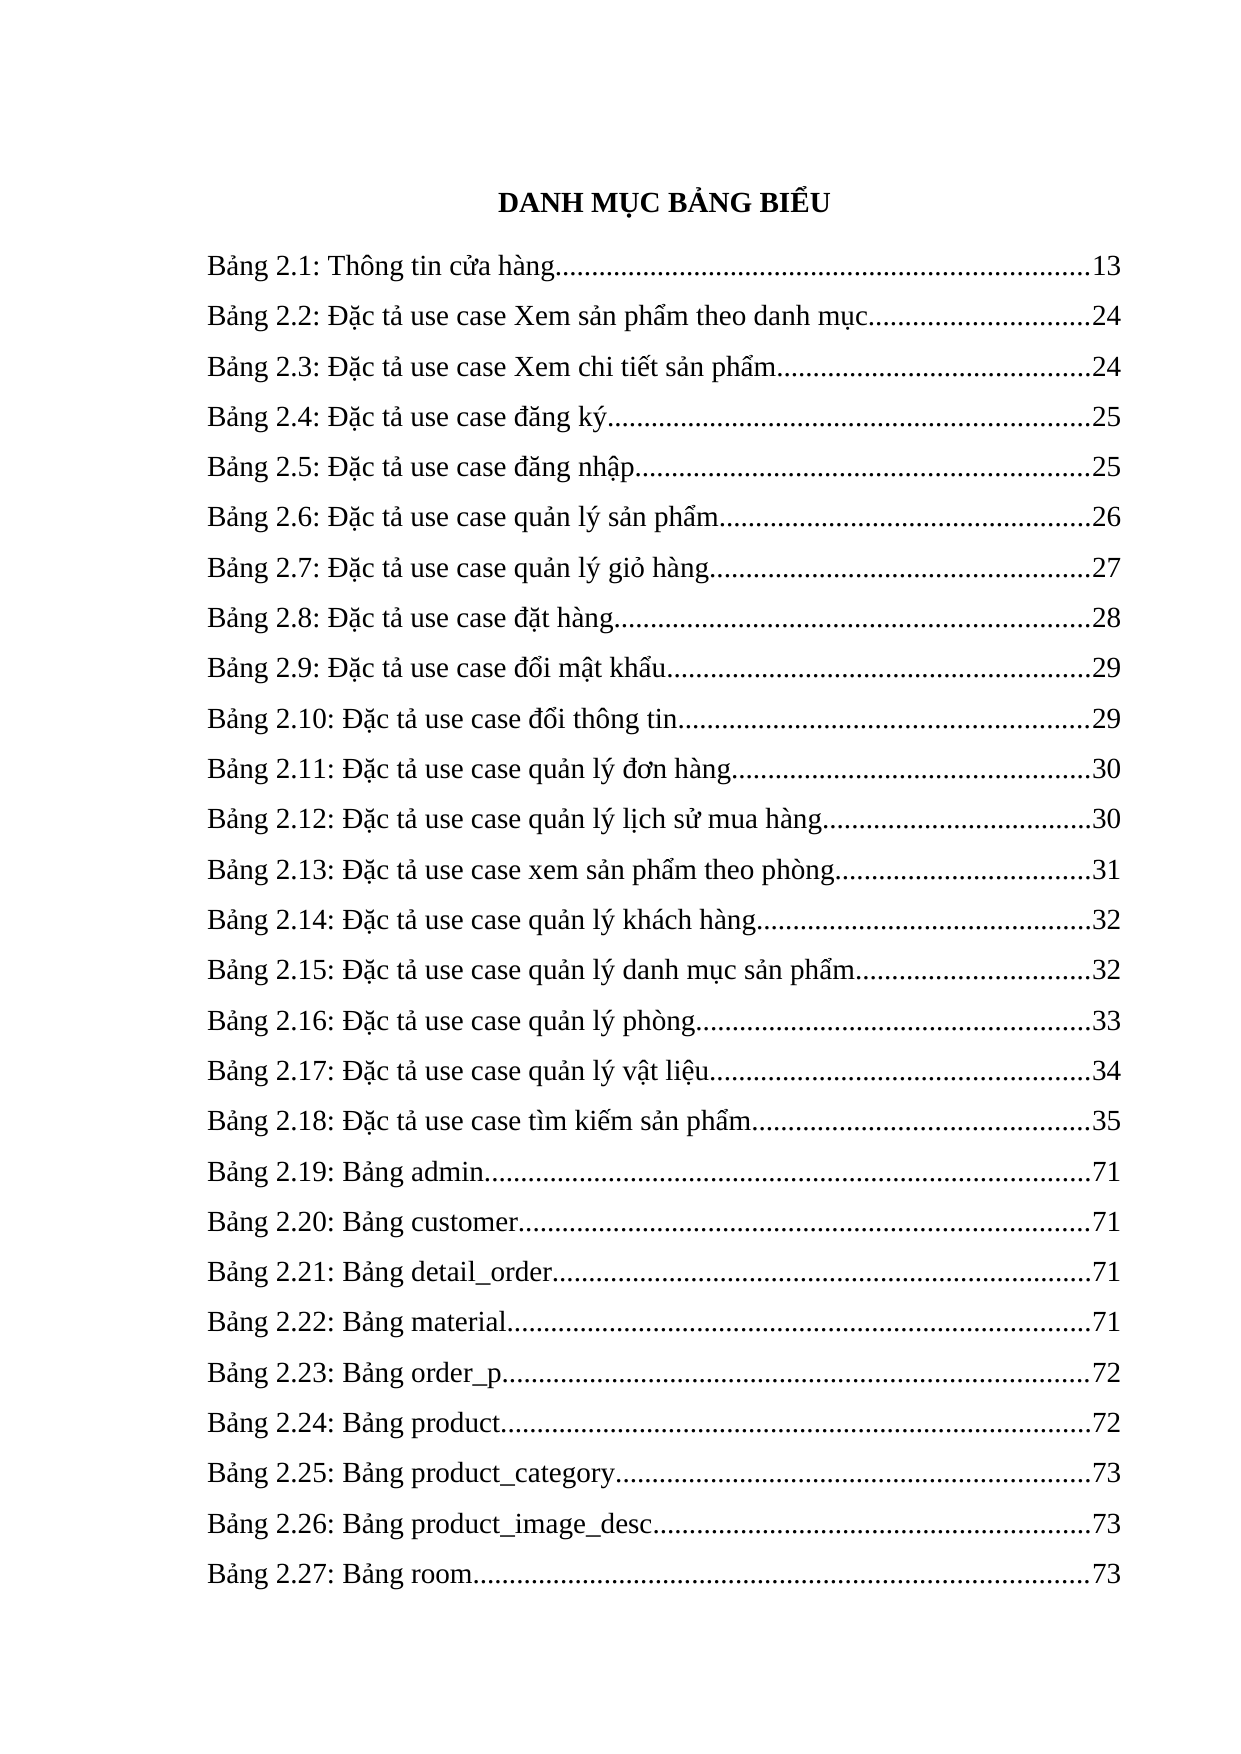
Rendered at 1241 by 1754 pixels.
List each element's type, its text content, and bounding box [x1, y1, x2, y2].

text Bảng 2.11: Đặc tả use case quản lý đơn hàng 30 [207, 751, 1122, 785]
text Bảng 2.8: Đặc tả use case đặt hàng 28 [207, 600, 1122, 634]
text Bảng 2.3: Đặc tả use case Xem chi tiết sản phẩm 24 [207, 349, 1122, 382]
text Bảng 2.25: Bảng product_category 73 [207, 1456, 1122, 1489]
text Bảng 2.21: Bảng detail_order 71 [207, 1254, 1122, 1288]
text Bảng 2.9: Đặc tả use case đổi mật khẩu 29 [207, 651, 1122, 684]
text Bảng 2.13: Đặc tả use case xem sản phẩm theo phòng 31 [207, 852, 1122, 885]
text Bảng 2.6: Đặc tả use case quản lý sản phẩm 26 [207, 499, 1122, 533]
text Bảng 2.23: Bảng order_p 72 [207, 1355, 1122, 1388]
text Bảng 2.22: Bảng material 71 [207, 1304, 1122, 1338]
text Bảng 2.18: Đặc tả use case tìm kiếm sản phẩm 35 [207, 1103, 1122, 1137]
text Bảng 2.16: Đặc tả use case quản lý phòng 33 [207, 1003, 1122, 1036]
subtitle DANH MỤC BẢNG BIỂU [207, 185, 1122, 219]
text Bảng 2.19: Bảng admin 71 [207, 1154, 1122, 1187]
text Bảng 2.26: Bảng product_image_desc 73 [207, 1506, 1122, 1539]
text Bảng 2.10: Đặc tả use case đổi thông tin 29 [207, 701, 1122, 734]
text Bảng 2.1: Thông tin cửa hàng 13 [207, 248, 1122, 282]
text Bảng 2.5: Đặc tả use case đăng nhập 25 [207, 449, 1122, 483]
text Bảng 2.2: Đặc tả use case Xem sản phẩm theo danh mục 24 [207, 298, 1122, 332]
text Bảng 2.24: Bảng product 72 [207, 1405, 1122, 1439]
text Bảng 2.17: Đặc tả use case quản lý vật liệu 34 [207, 1053, 1122, 1087]
text Bảng 2.12: Đặc tả use case quản lý lịch sử mua hàng 30 [207, 801, 1122, 835]
text Bảng 2.15: Đặc tả use case quản lý danh mục sản phẩm 32 [207, 952, 1122, 986]
text Bảng 2.14: Đặc tả use case quản lý khách hàng 32 [207, 902, 1122, 936]
text Bảng 2.4: Đặc tả use case đăng ký 25 [207, 399, 1122, 432]
text Bảng 2.27: Bảng room 73 [207, 1556, 1122, 1590]
text Bảng 2.7: Đặc tả use case quản lý giỏ hàng 27 [207, 550, 1122, 583]
text Bảng 2.20: Bảng customer 71 [207, 1204, 1122, 1237]
